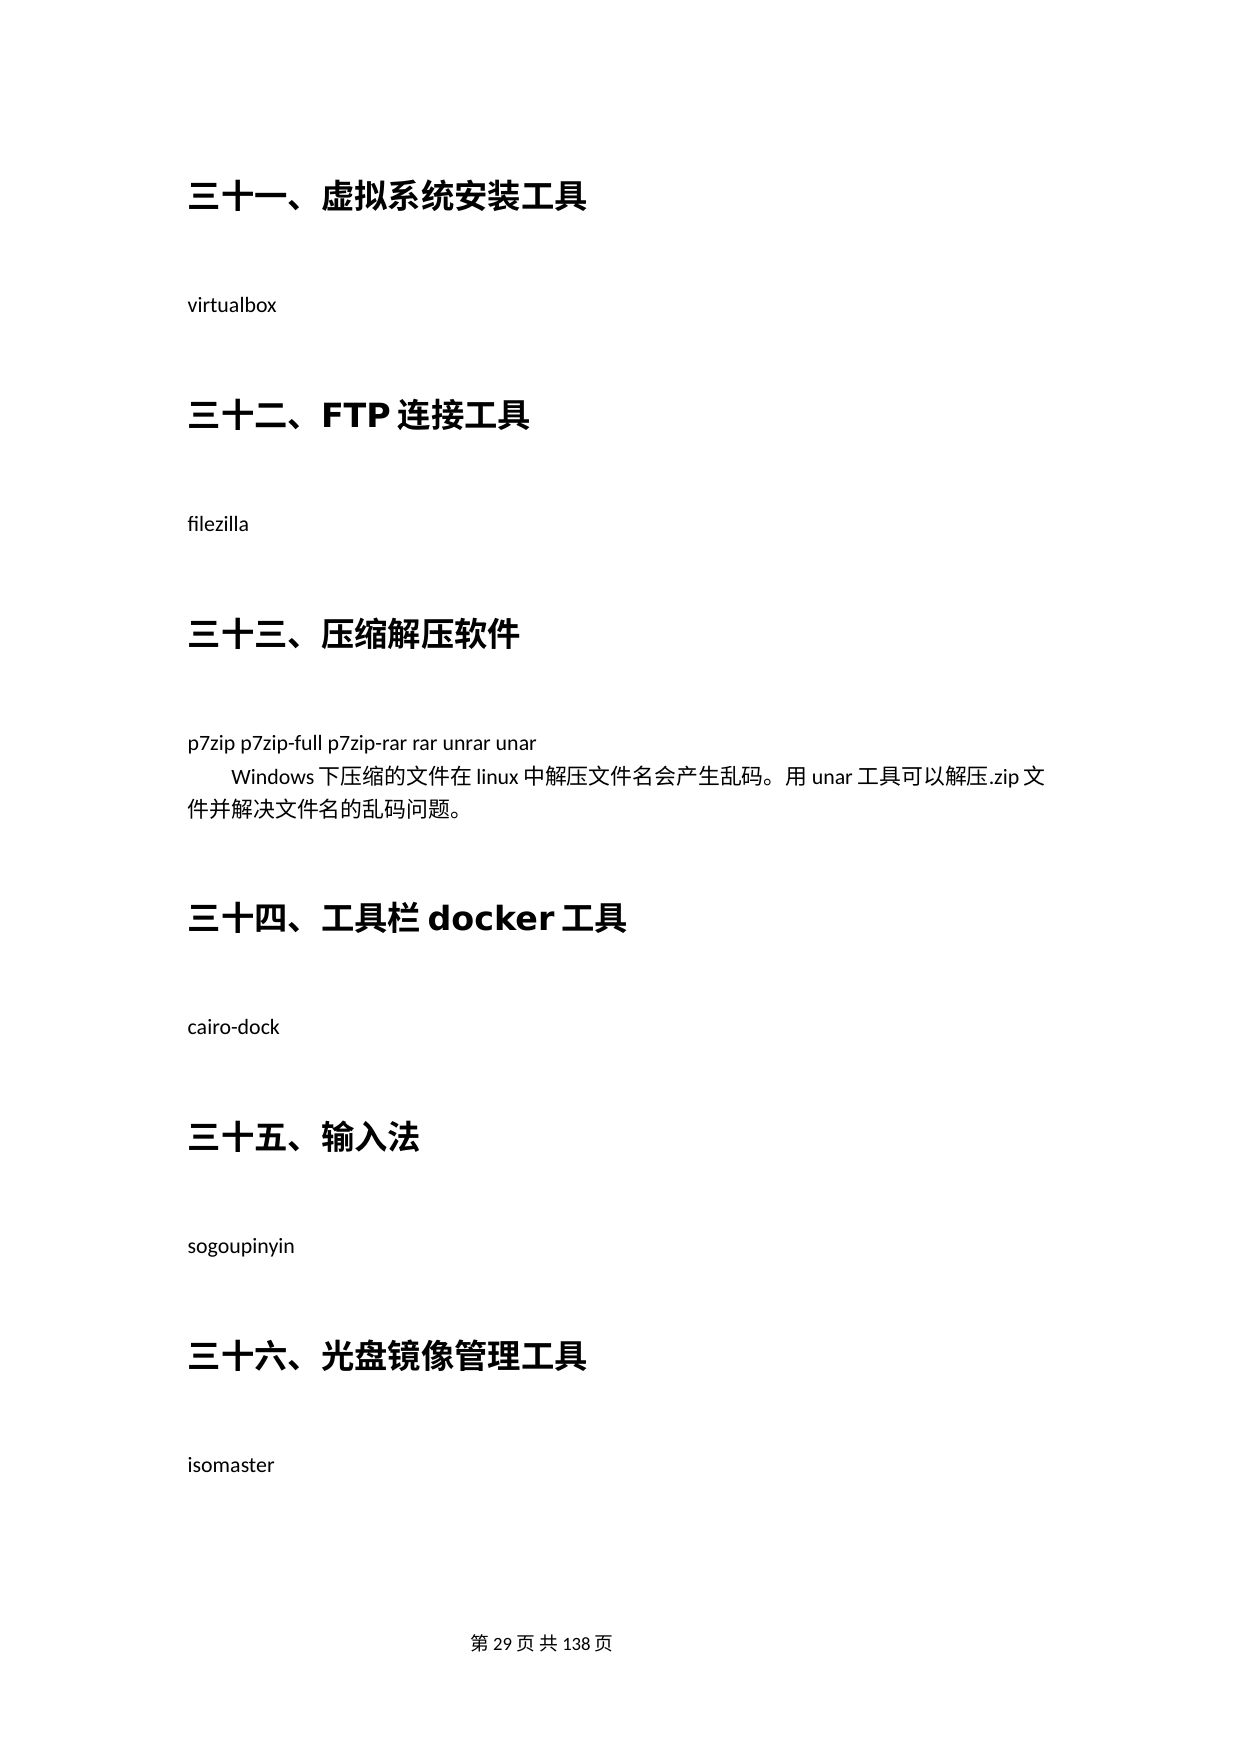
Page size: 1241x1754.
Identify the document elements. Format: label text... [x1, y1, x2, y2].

subtitle 三十五、输入法 [187, 1102, 1053, 1167]
subtitle 三十六、光盘镜像管理工具 [187, 1321, 1053, 1386]
text sogoupinyin [187, 1229, 1053, 1262]
subtitle 三十三、压缩解压软件 [187, 600, 1053, 665]
text cairo-dock [187, 1010, 1053, 1043]
text filezilla [187, 508, 1053, 540]
text isomaster [187, 1448, 1053, 1481]
subtitle 三十二、FTP连接工具 [187, 381, 1053, 446]
text p7zip p7zip-full p7zip-rar rar unrar unar [187, 726, 1053, 759]
subtitle 三十一、虚拟系统安装工具 [187, 162, 1053, 227]
text virtualbox [187, 289, 1053, 321]
subtitle 三十四、工具栏docker工具 [187, 883, 1053, 948]
text Windows下压缩的文件在linux中解压文件名会产生乱码。用unar工具可以解压.zip文件并解决文件名的乱码问题。 [187, 759, 1053, 824]
